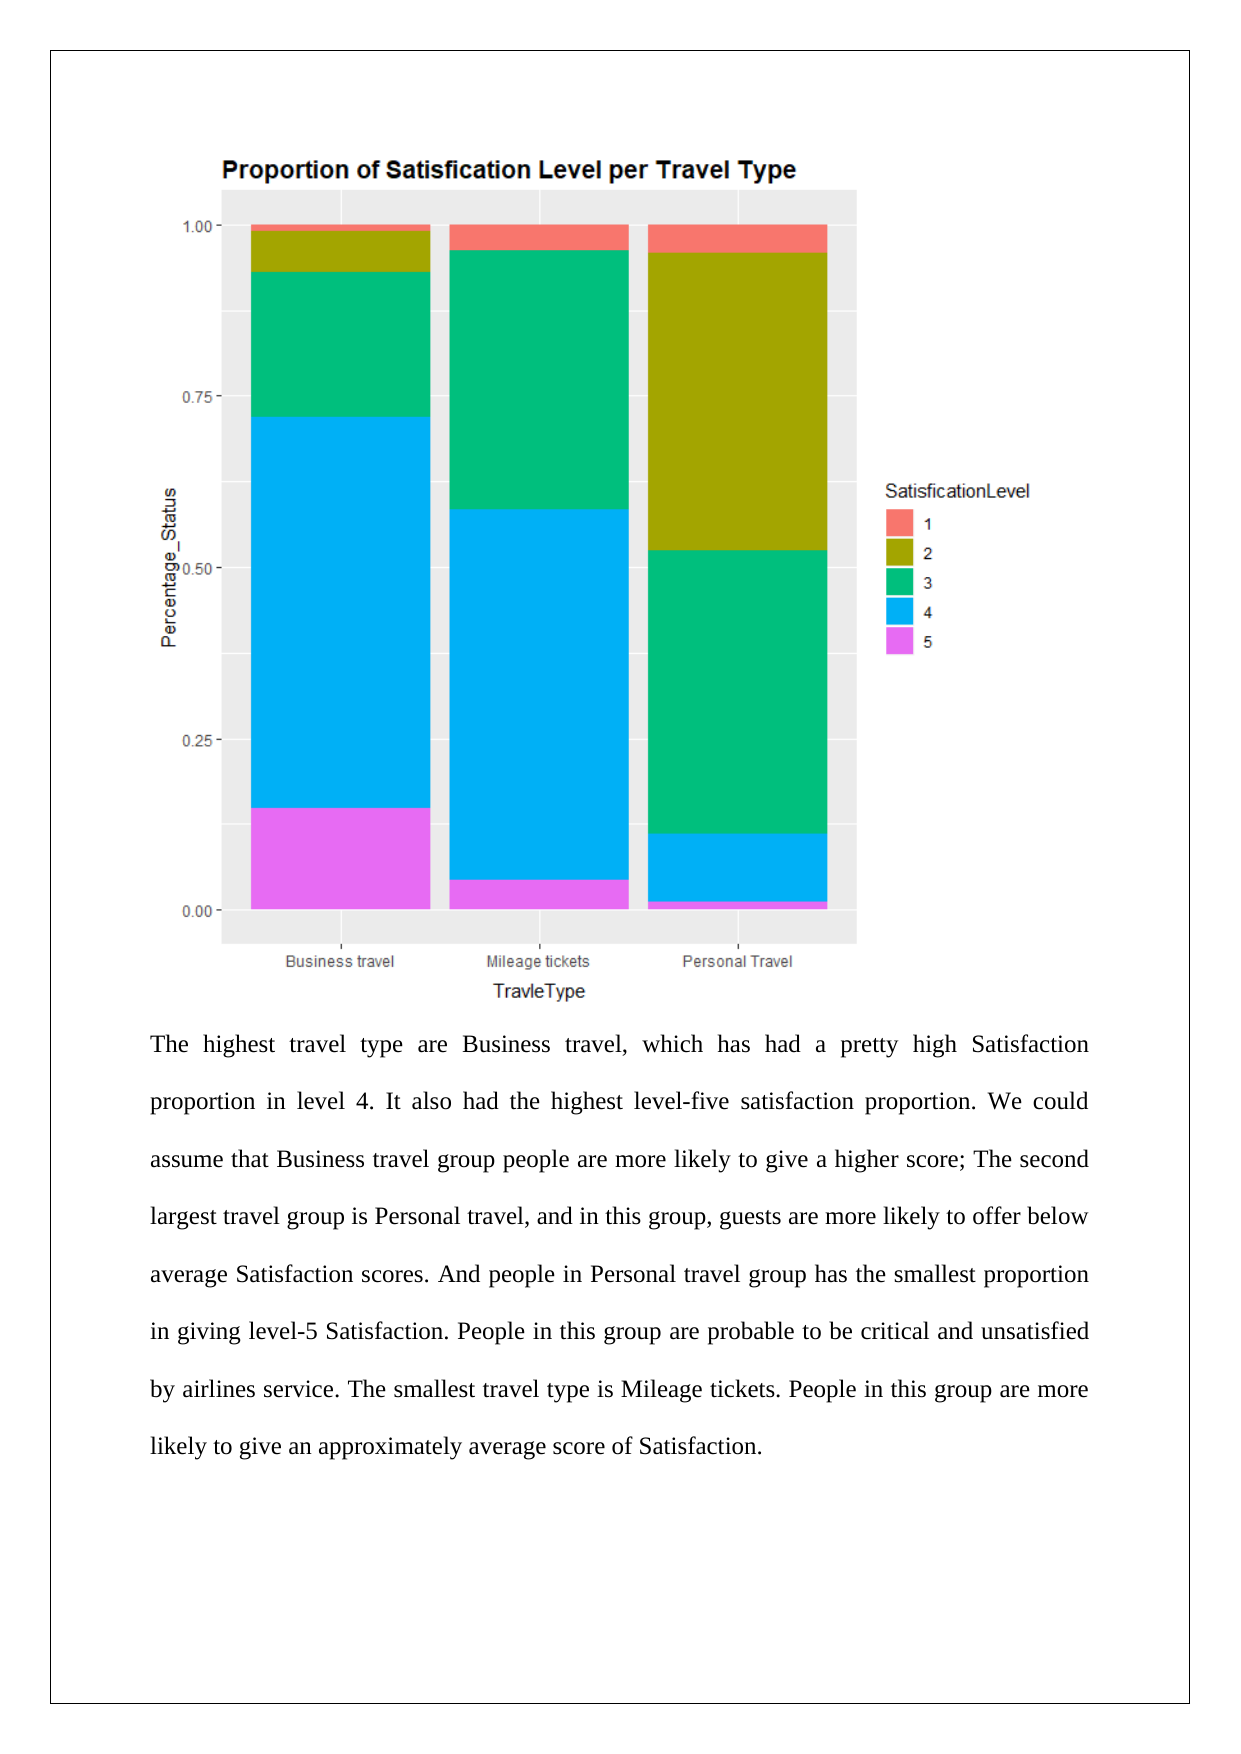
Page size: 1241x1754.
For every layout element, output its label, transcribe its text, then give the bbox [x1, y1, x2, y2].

picture [150, 150, 1049, 1003]
list The highest travel type are Business travel, which has had a pretty high Satisfaction proportion in level 4. It also had the highest level-five satisfaction proportion. We could assume that Business travel group people are more likely to give a higher score; The second largest travel group is Personal travel, and in this group, guests are more likely to offer below average Satisfaction scores. And people in Personal travel group has the smallest proportion in giving level-5 Satisfaction. People in this group are probable to be critical and unsatisfied by airlines service. The smallest travel type is Mileage tickets. People in this group are more likely to give an approximately average score of Satisfaction. [150, 1029, 1090, 1460]
